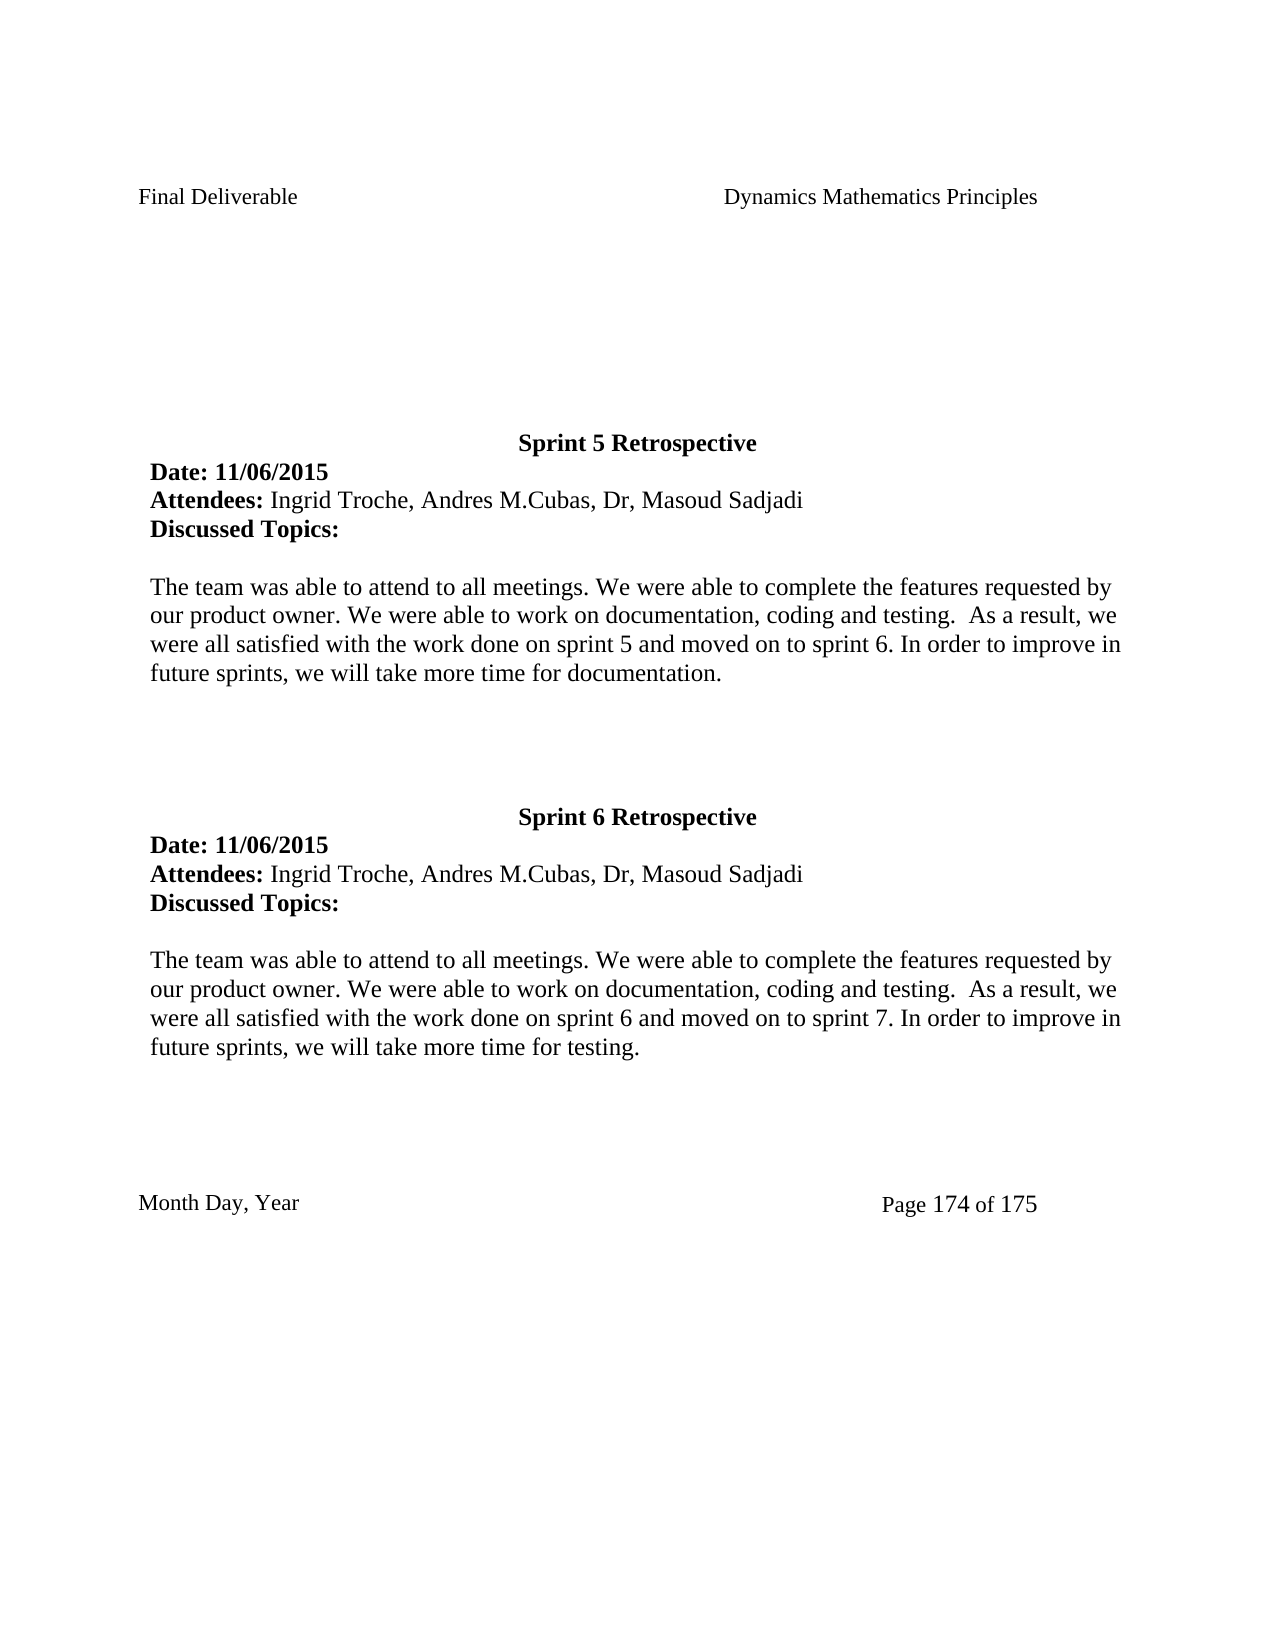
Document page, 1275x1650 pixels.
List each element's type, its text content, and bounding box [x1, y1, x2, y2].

text Sprint 5 Retrospective [150, 428, 1125, 457]
text Attendees: Ingrid Troche, Andres M.Cubas, Dr, Masoud Sadjadi [150, 859, 1125, 888]
text Discussed Topics: [150, 514, 1125, 543]
text Discussed Topics: [150, 888, 1125, 917]
text Date: 11/06/2015 [150, 457, 1125, 486]
text Date: 11/06/2015 [150, 831, 1125, 859]
text The team was able to attend to all meetings. We were able to complete the features requested by our product owner. We were able to work on documentation, coding and testing. As a result, we were all satisfied with the work done on sprint 5 and moved on to sprint 6. In order to improve in future sprints, we will take more time for documentation. [150, 572, 1125, 687]
text Sprint 6 Retrospective [150, 802, 1125, 831]
text The team was able to attend to all meetings. We were able to complete the features requested by our product owner. We were able to work on documentation, coding and testing. As a result, we were all satisfied with the work done on sprint 6 and moved on to sprint 7. In order to improve in future sprints, we will take more time for testing. [150, 946, 1125, 1061]
text Attendees: Ingrid Troche, Andres M.Cubas, Dr, Masoud Sadjadi [150, 486, 1125, 514]
